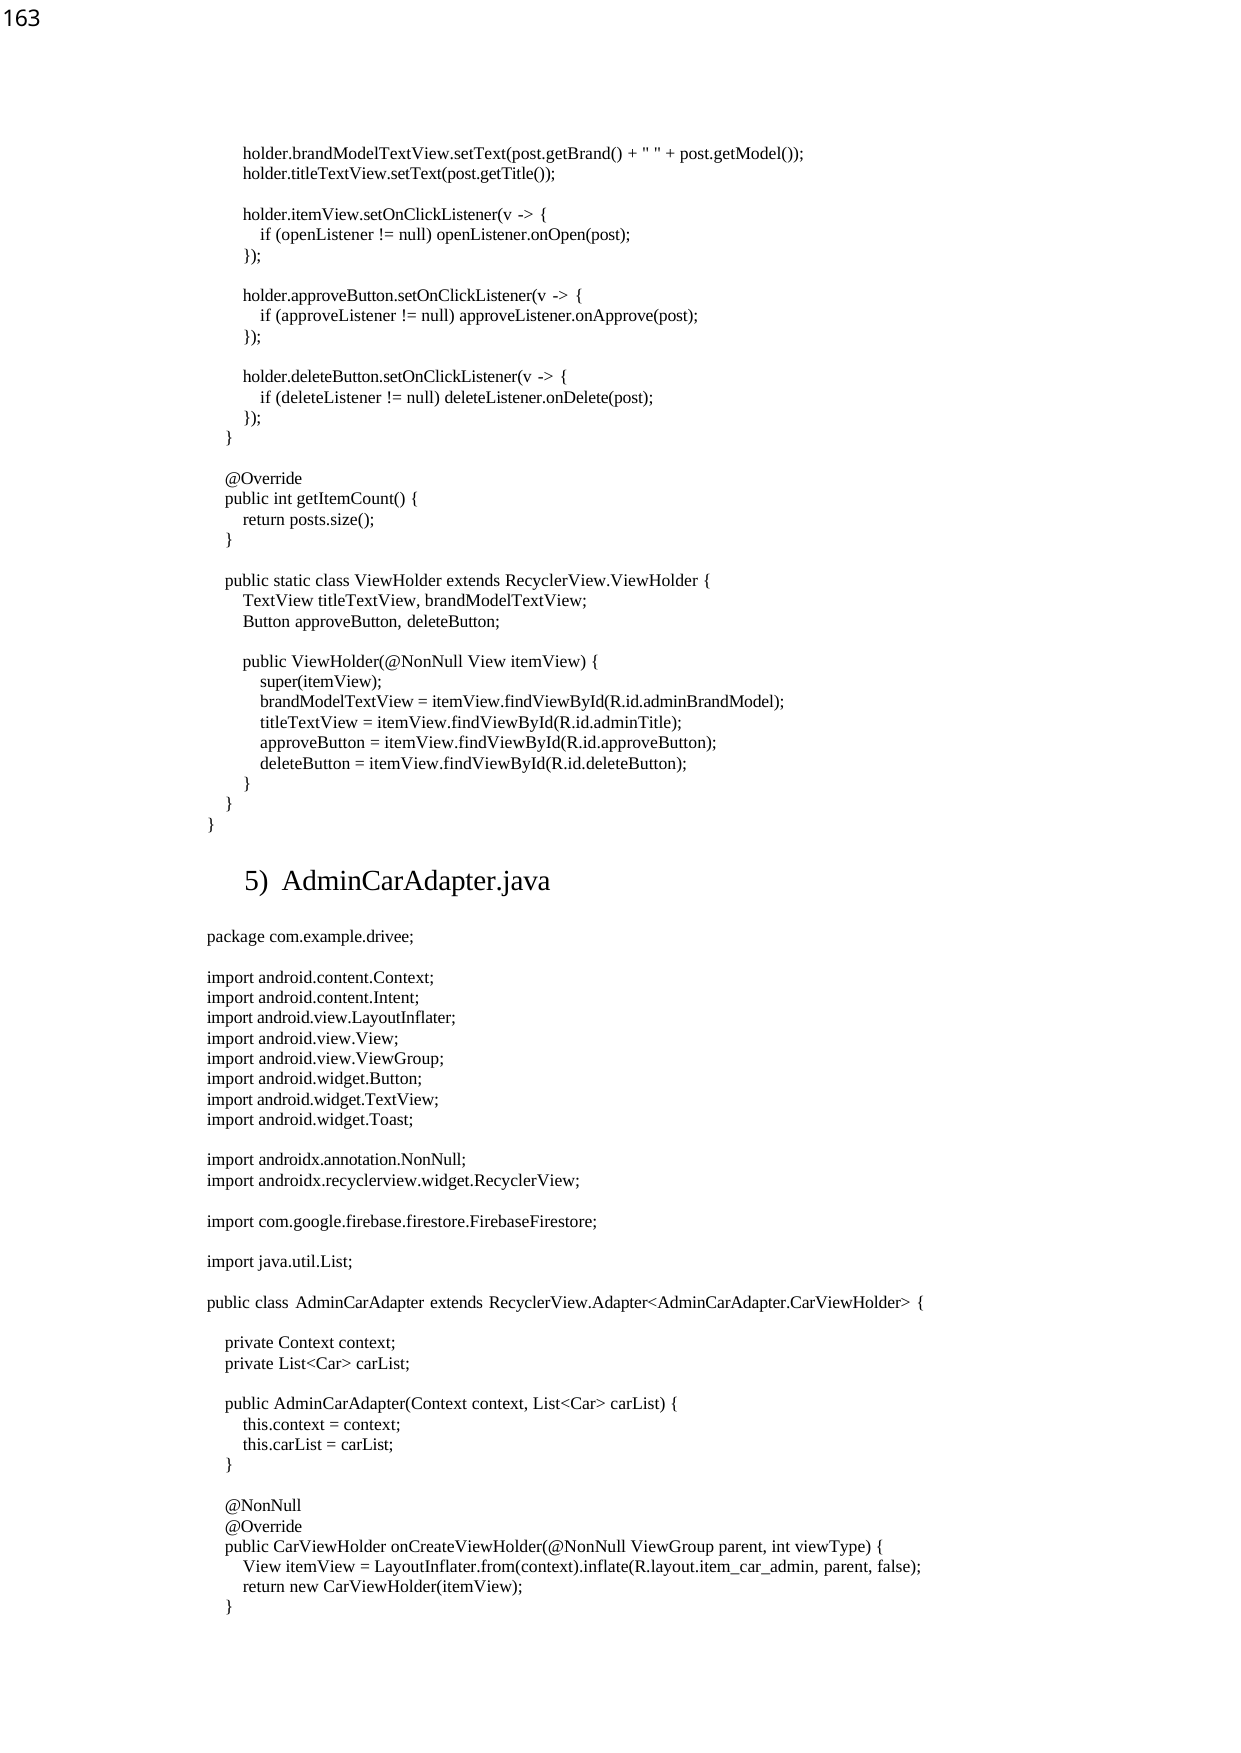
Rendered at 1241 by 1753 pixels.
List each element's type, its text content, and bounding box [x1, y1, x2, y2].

text holder.brandModelTextView.setText(post.getBrand() + " " + post.getModel()); holder.titleTextView.setText(post.getTitle()); [243, 142, 850, 183]
text }); [243, 326, 1137, 346]
text package com.example.drivee; [207, 926, 1137, 946]
text import android.content.Context; import android.content.Intent; import android.view.LayoutInflater; import android.view.View; [207, 967, 463, 1048]
text } [224, 427, 1137, 447]
text private Context context; private List<Car> carList; [224, 1332, 410, 1373]
text import androidx.recyclerview.widget.RecyclerView; import com.google.firebase.firestore.FirebaseFirestore; import java.util.List; [207, 1170, 599, 1271]
text brandModelTextView = itemView.findViewById(R.id.adminBrandModel); titleTextView = itemView.findViewById(R.id.adminTitle); [260, 692, 850, 732]
text } [224, 529, 1137, 549]
text Button approveButton, deleteButton; [243, 610, 1137, 631]
text if (deleteListener != null) deleteListener.onDelete(post); [260, 387, 1137, 407]
text public CarViewHolder onCreateViewHolder(@NonNull ViewGroup parent, int viewType) { View itemView = LayoutInflater.from(context).inflate(R.layout.item_car_admin, parent, false); return new CarViewHolder(itemView); [224, 1536, 922, 1597]
text } [224, 1454, 1137, 1474]
text holder.approveButton.setOnClickListener(v -> { [243, 285, 1137, 305]
text public static class ViewHolder extends RecyclerView.ViewHolder { TextView titleTextView, brandModelTextView; [224, 569, 773, 610]
text this.carList = carList; [243, 1434, 1137, 1454]
text @NonNull @Override [224, 1495, 305, 1536]
text import android.view.ViewGroup; import android.widget.Button; import android.widget.TextView; import android.widget.Toast; [207, 1048, 446, 1129]
text }); [243, 407, 1137, 427]
text public AdminCarAdapter(Context context, List<Car> carList) { this.context = context; [224, 1393, 745, 1434]
text if (openListener != null) openListener.onOpen(post); [260, 224, 1137, 244]
text }); [243, 244, 1137, 265]
subtitle AdminCarAdapter.java [244, 863, 1137, 896]
text approveButton = itemView.findViewById(R.id.approveButton); deleteButton = itemView.findViewById(R.id.deleteButton); [260, 732, 773, 773]
text } [224, 793, 1137, 813]
text public class AdminCarAdapter extends RecyclerView.Adapter<AdminCarAdapter.CarViewHolder> { [207, 1292, 1137, 1312]
text holder.deleteButton.setOnClickListener(v -> { [243, 366, 1137, 386]
text } [207, 814, 1137, 834]
text import androidx.annotation.NonNull; [207, 1150, 1137, 1170]
text } [224, 1597, 1137, 1616]
text if (approveListener != null) approveListener.onApprove(post); [260, 305, 1137, 326]
text public ViewHolder(@NonNull View itemView) { super(itemView); [242, 651, 625, 691]
text @Override [224, 468, 1137, 488]
text holder.itemView.setOnClickListener(v -> { [243, 203, 1137, 224]
text } [243, 773, 1137, 793]
text public int getItemCount() { return posts.size(); [224, 488, 437, 529]
